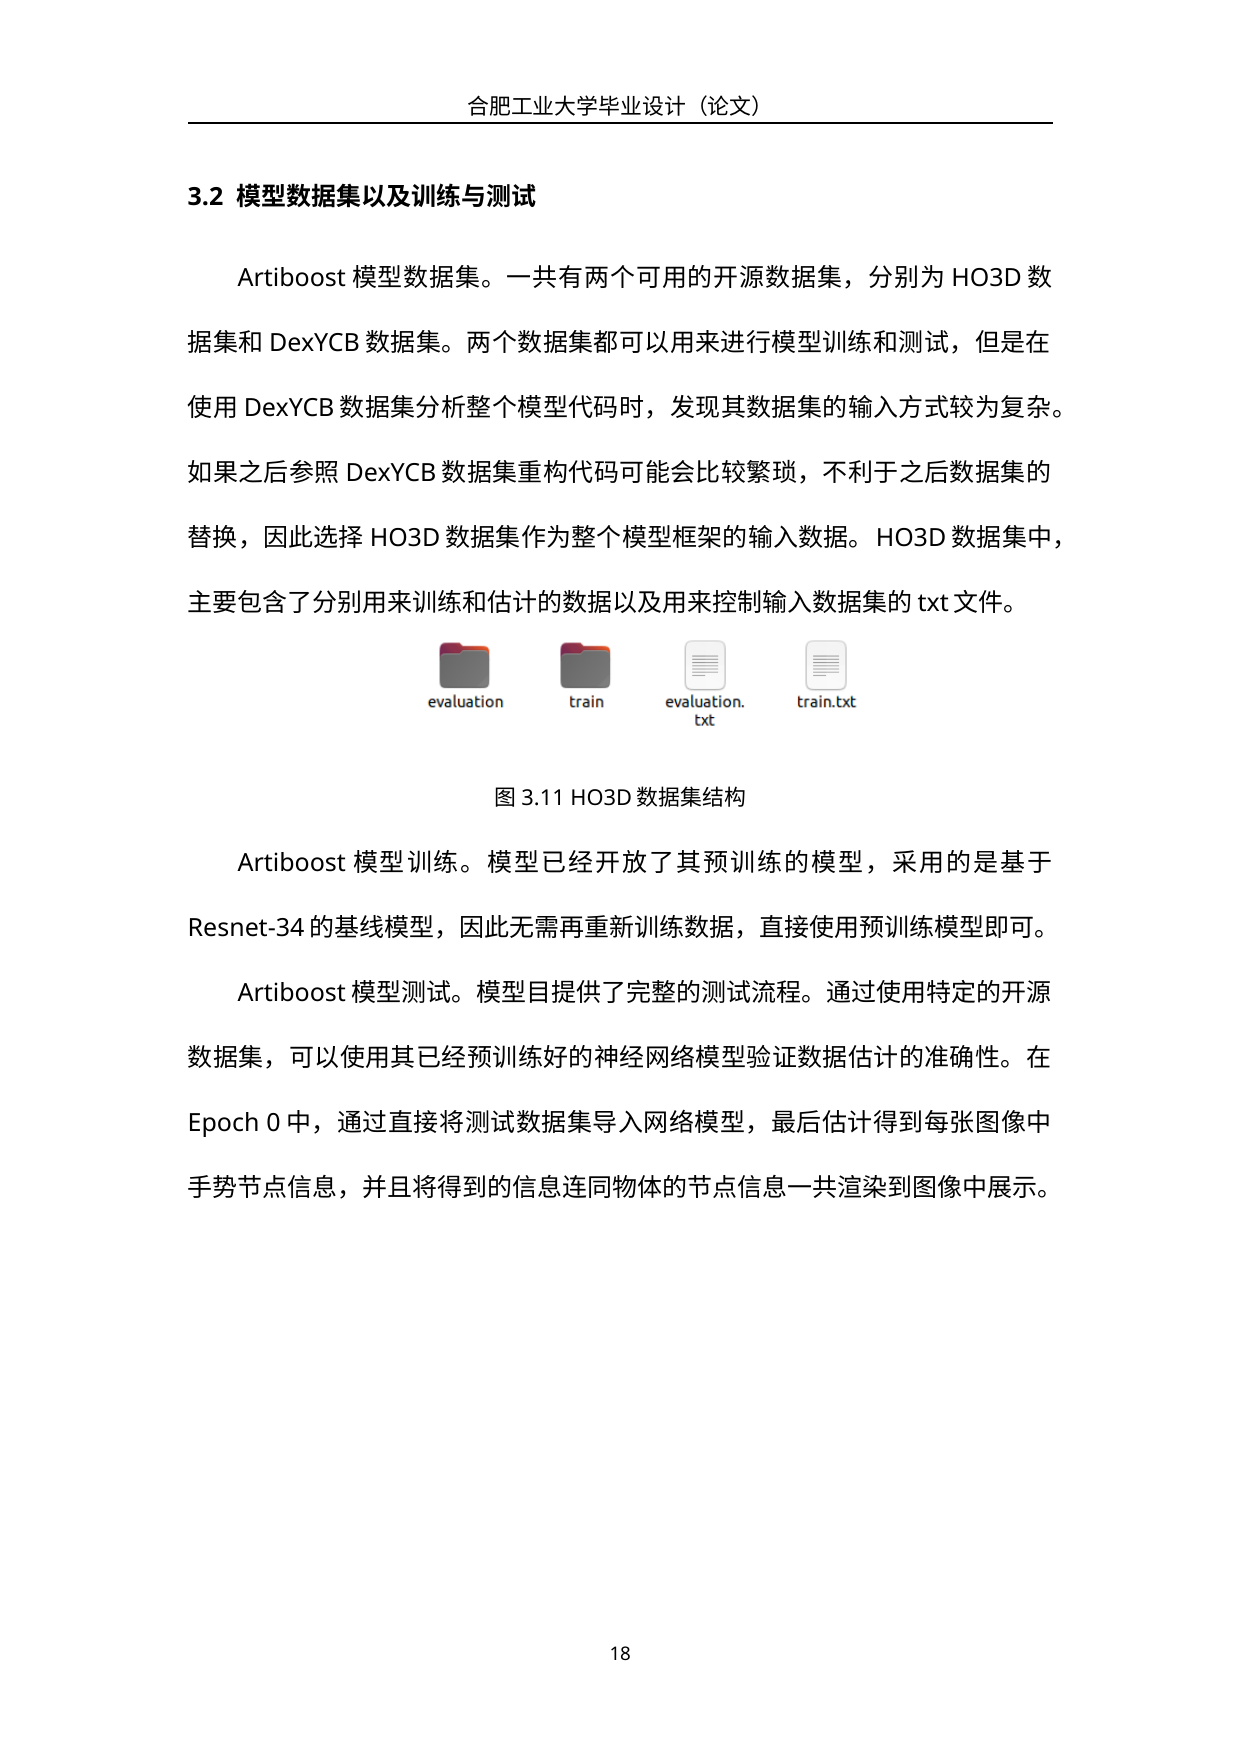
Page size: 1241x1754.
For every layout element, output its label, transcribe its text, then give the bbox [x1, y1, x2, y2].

subtitle 3.2 模型数据集以及训练与测试 [187, 162, 1053, 227]
text Artiboost模型数据集。一共有两个可用的开源数据集，分别为HO3D数据集和DexYCB数据集。两个数据集都可以用来进行模型训练和测试，但是在使用DexYCB数据集分析整个模型代码时，发现其数据集的输入方式较为复杂。如果之后参照DexYCB数据集重构代码可能会比较繁琐，不利于之后数据集的替换，因此选择HO3D数据集作为整个模型框架的输入数据。HO3D数据集中，主要包含了分别用来训练和估计的数据以及用来控制输入数据集的txt文件。 [187, 243, 1053, 633]
picture [404, 634, 880, 758]
text Artiboost模型训练。模型已经开放了其预训练的模型，采用的是基于Resnet-34的基线模型，因此无需再重新训练数据，直接使用预训练模型即可。 [187, 828, 1053, 958]
text Artiboost模型测试。模型目提供了完整的测试流程。通过使用特定的开源数据集，可以使用其已经预训练好的神经网络模型验证数据估计的准确性。在Epoch 0中，通过直接将测试数据集导入网络模型，最后估计得到每张图像中手势节点信息，并且将得到的信息连同物体的节点信息一共渲染到图像中展示。 [187, 958, 1053, 1218]
